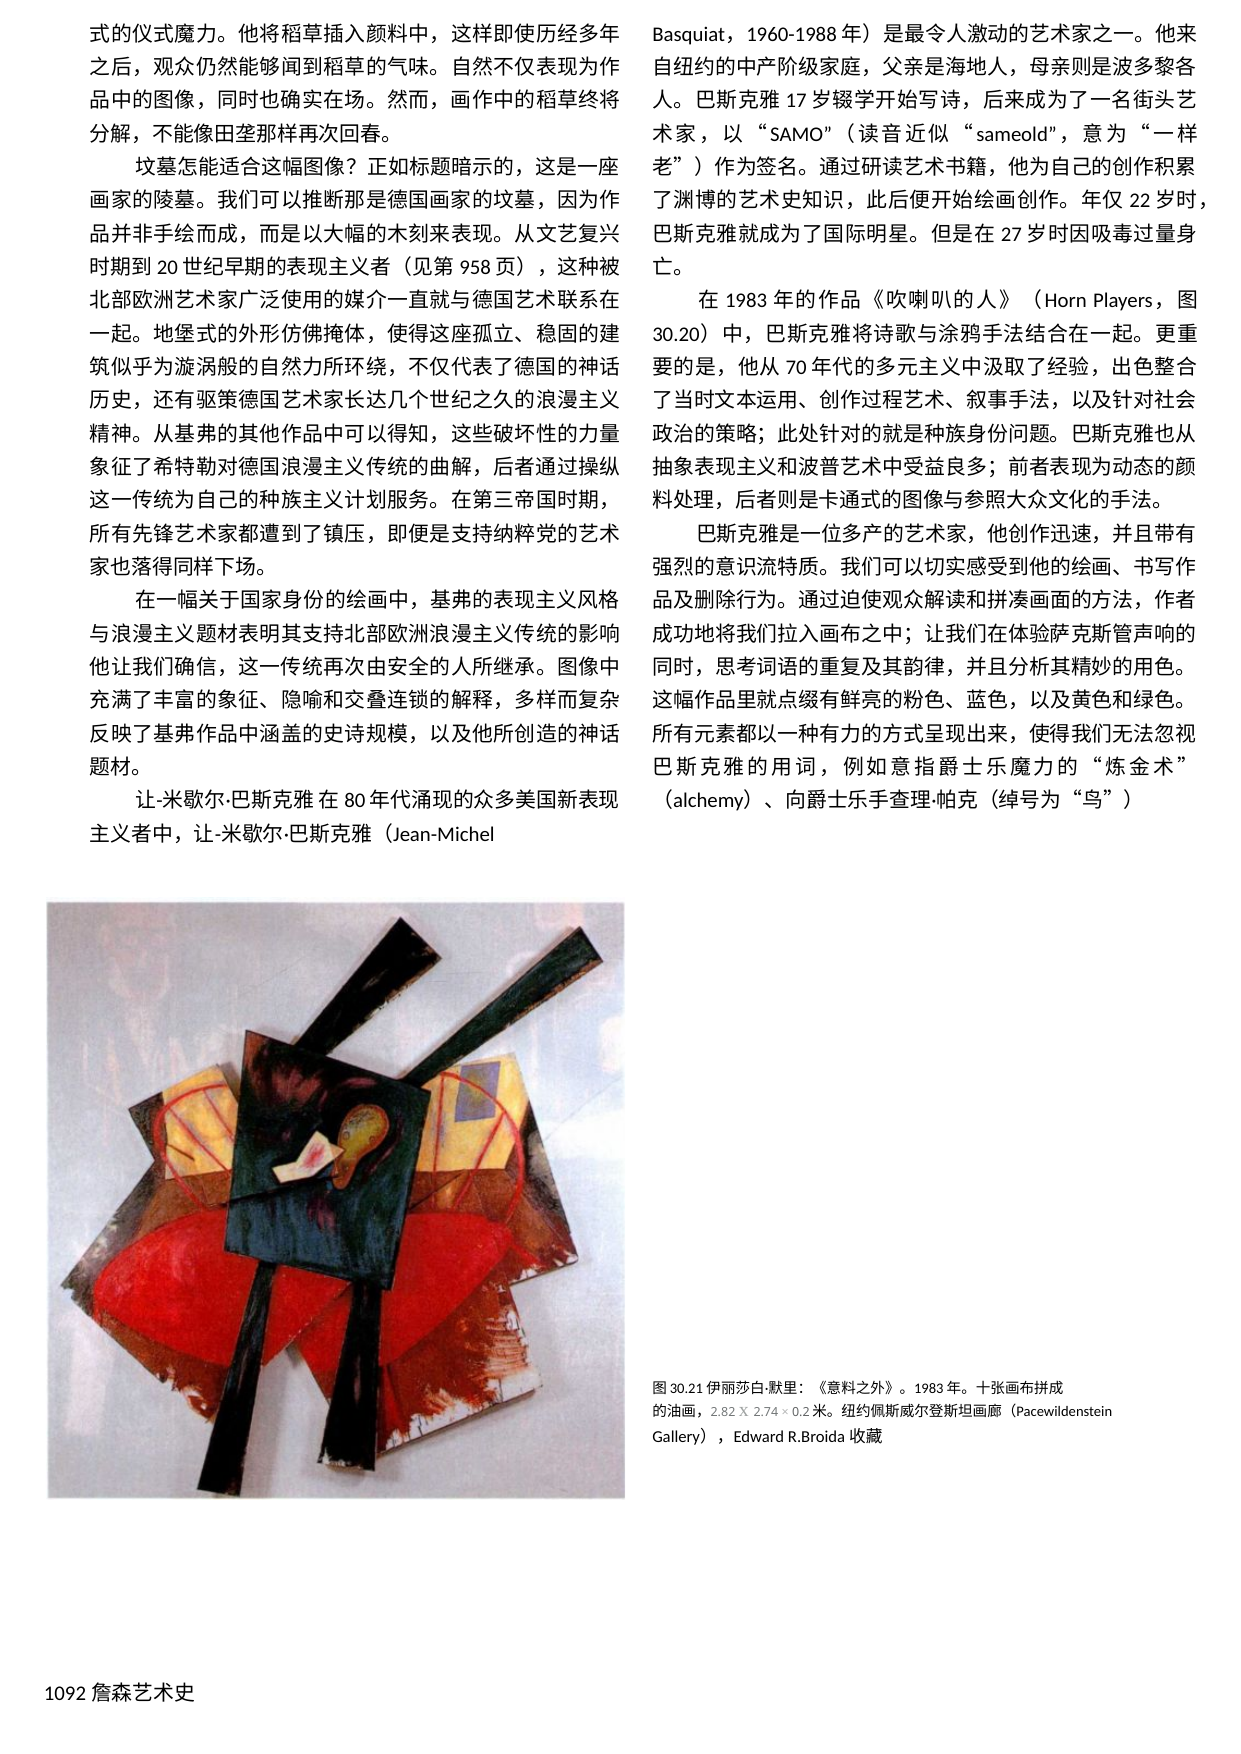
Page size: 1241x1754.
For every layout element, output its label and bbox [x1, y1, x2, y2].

picture [45, 897, 625, 1500]
